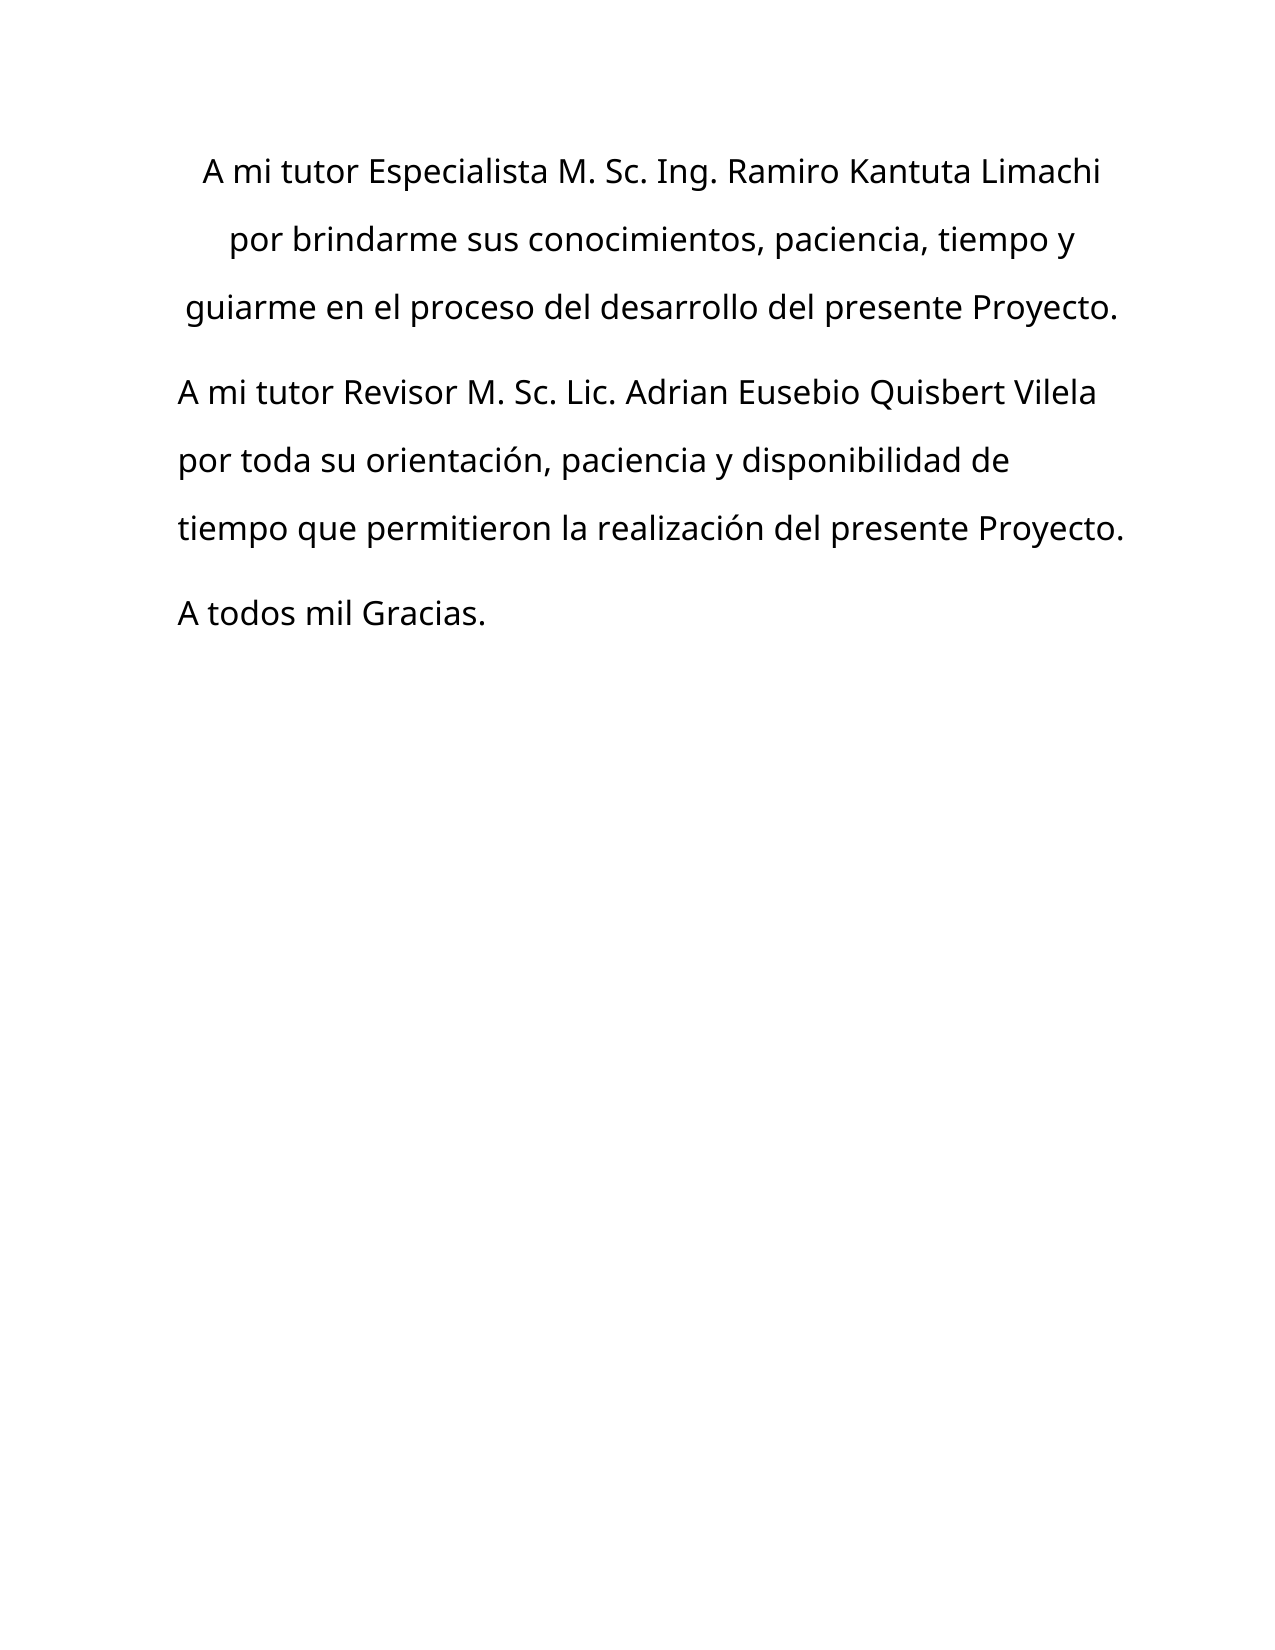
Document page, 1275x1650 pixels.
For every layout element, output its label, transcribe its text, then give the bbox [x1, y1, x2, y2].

text A todos mil Gracias. [177, 590, 1127, 635]
text A mi tutor Especialista M. Sc. Ing. Ramiro Kantuta Limachi por brindarme sus conocimientos, paciencia, tiempo y guiarme en el proceso del desarrollo del presente Proyecto. [177, 148, 1127, 329]
text A mi tutor Revisor M. Sc. Lic. Adrian Eusebio Quisbert Vilela por toda su orientación, paciencia y disponibilidad de tiempo que permitieron la realización del presente Proyecto. [177, 369, 1127, 550]
